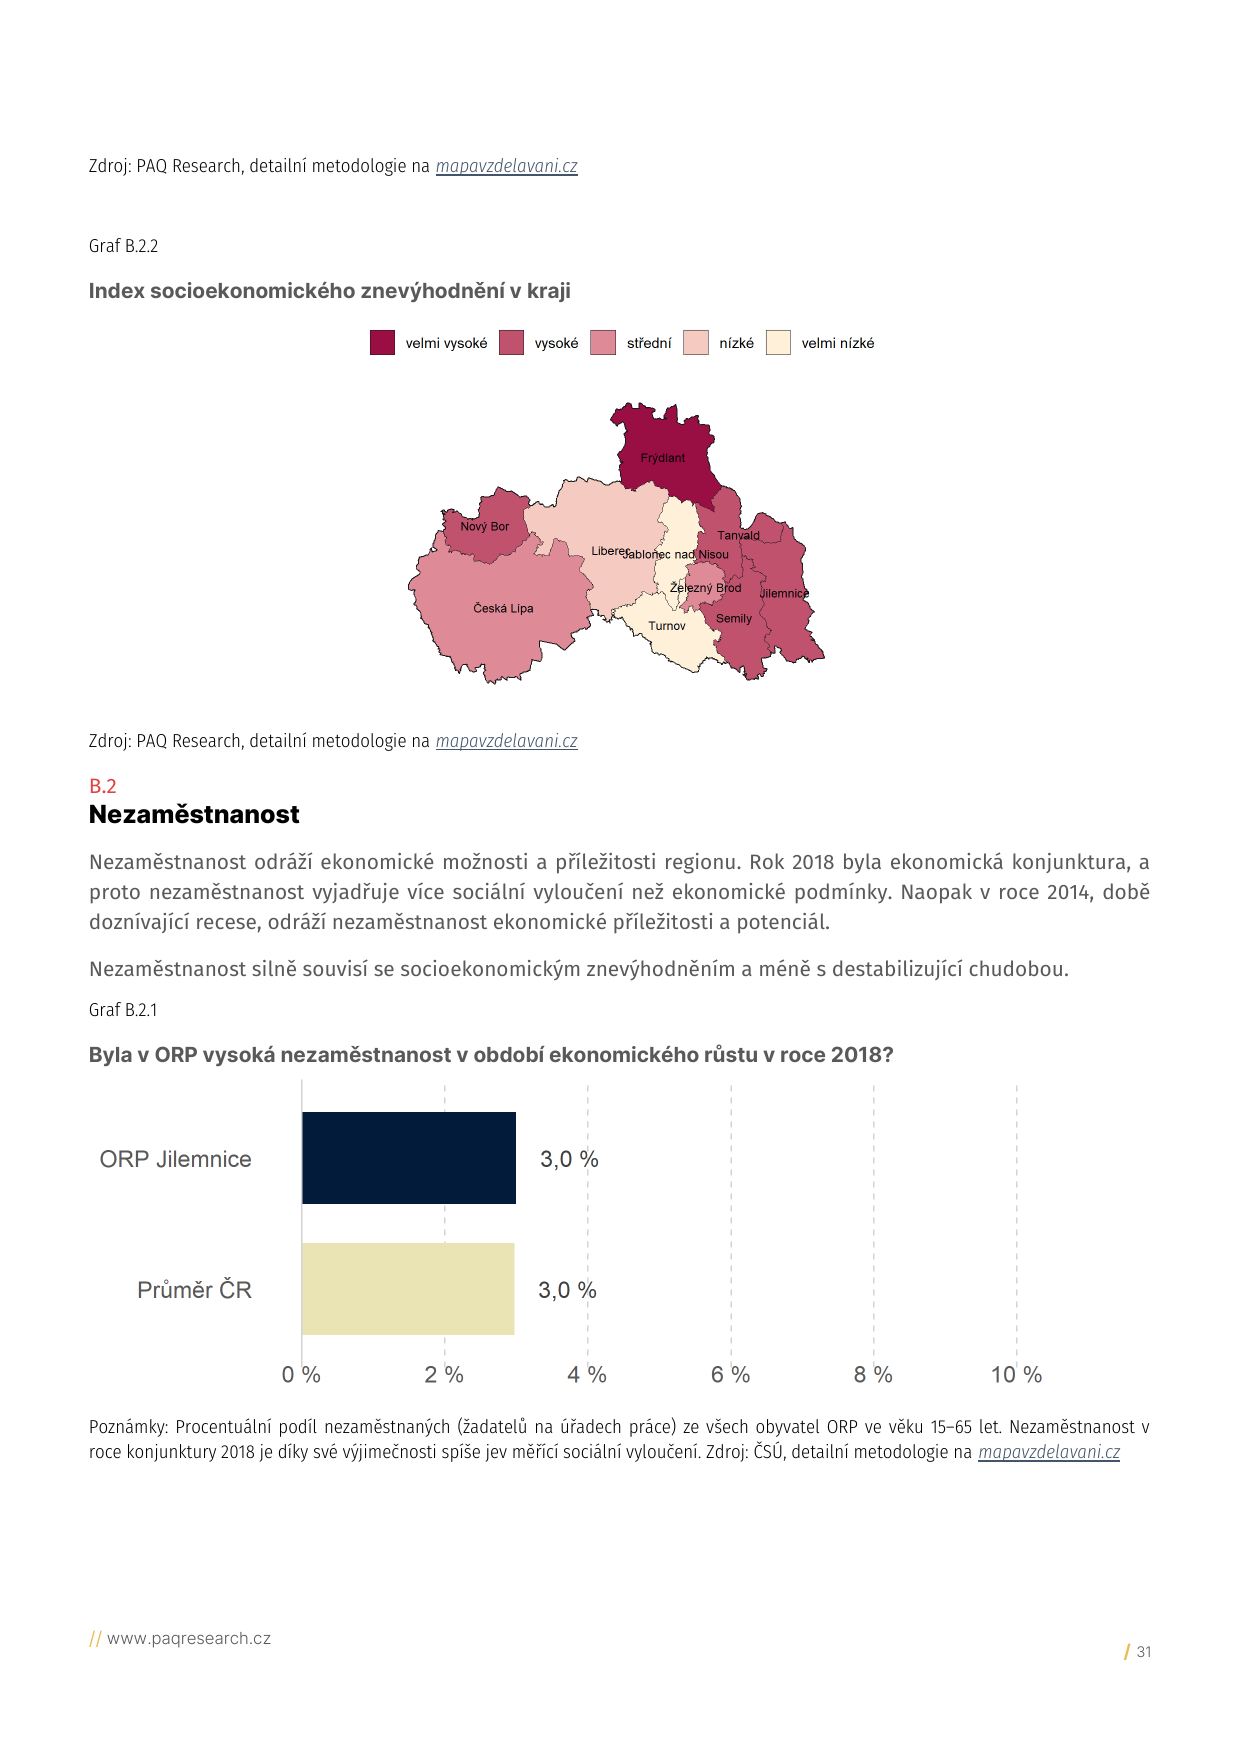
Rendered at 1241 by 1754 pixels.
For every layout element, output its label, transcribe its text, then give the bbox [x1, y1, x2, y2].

text Poznámky: Procentuální podíl nezaměstnaných (žadatelů na úřadech práce) ze všech obyvatel ORP ve věku 15–65 let. Nezaměstnanost v roce konjunktury 2018 je díky své výjimečnosti spíše jev měřící sociální vyloučení. Zdroj: ČSÚ, detailní metodologie na mapavzdelavani.cz [89, 1416, 1152, 1464]
text Zdroj: PAQ Research, detailní metodologie na mapavzdelavani.cz [89, 148, 1152, 178]
text Graf B.2.1 [89, 999, 1152, 1021]
subtitle Nezaměstnanost [89, 799, 1152, 829]
text B.2 [89, 769, 1152, 799]
text Nezaměstnanost odráží ekonomické možnosti a příležitosti regionu. Rok 2018 byla ekonomická konjunktura, a proto nezaměstnanost vyjadřuje více sociální vyloučení než ekonomické podmínky. Naopak v roce 2014, době doznívající recese, odráží nezaměstnanost ekonomické příležitosti a potenciál. [89, 845, 1152, 935]
text Zdroj: PAQ Research, detailní metodologie na mapavzdelavani.cz [89, 722, 1152, 752]
text Graf B.2.2 [89, 234, 1152, 257]
text Index socioekonomického znevýhodnění v kraji [89, 273, 1152, 303]
picture [88, 303, 1139, 706]
text Nezaměstnanost silně souvisí se socioekonomickým znevýhodněním a méně s destabilizující chudobou. [89, 952, 1152, 982]
picture [88, 1067, 1139, 1399]
text Byla v ORP vysoká nezaměstnanost v období ekonomického růstu v roce 2018? [89, 1037, 1152, 1067]
